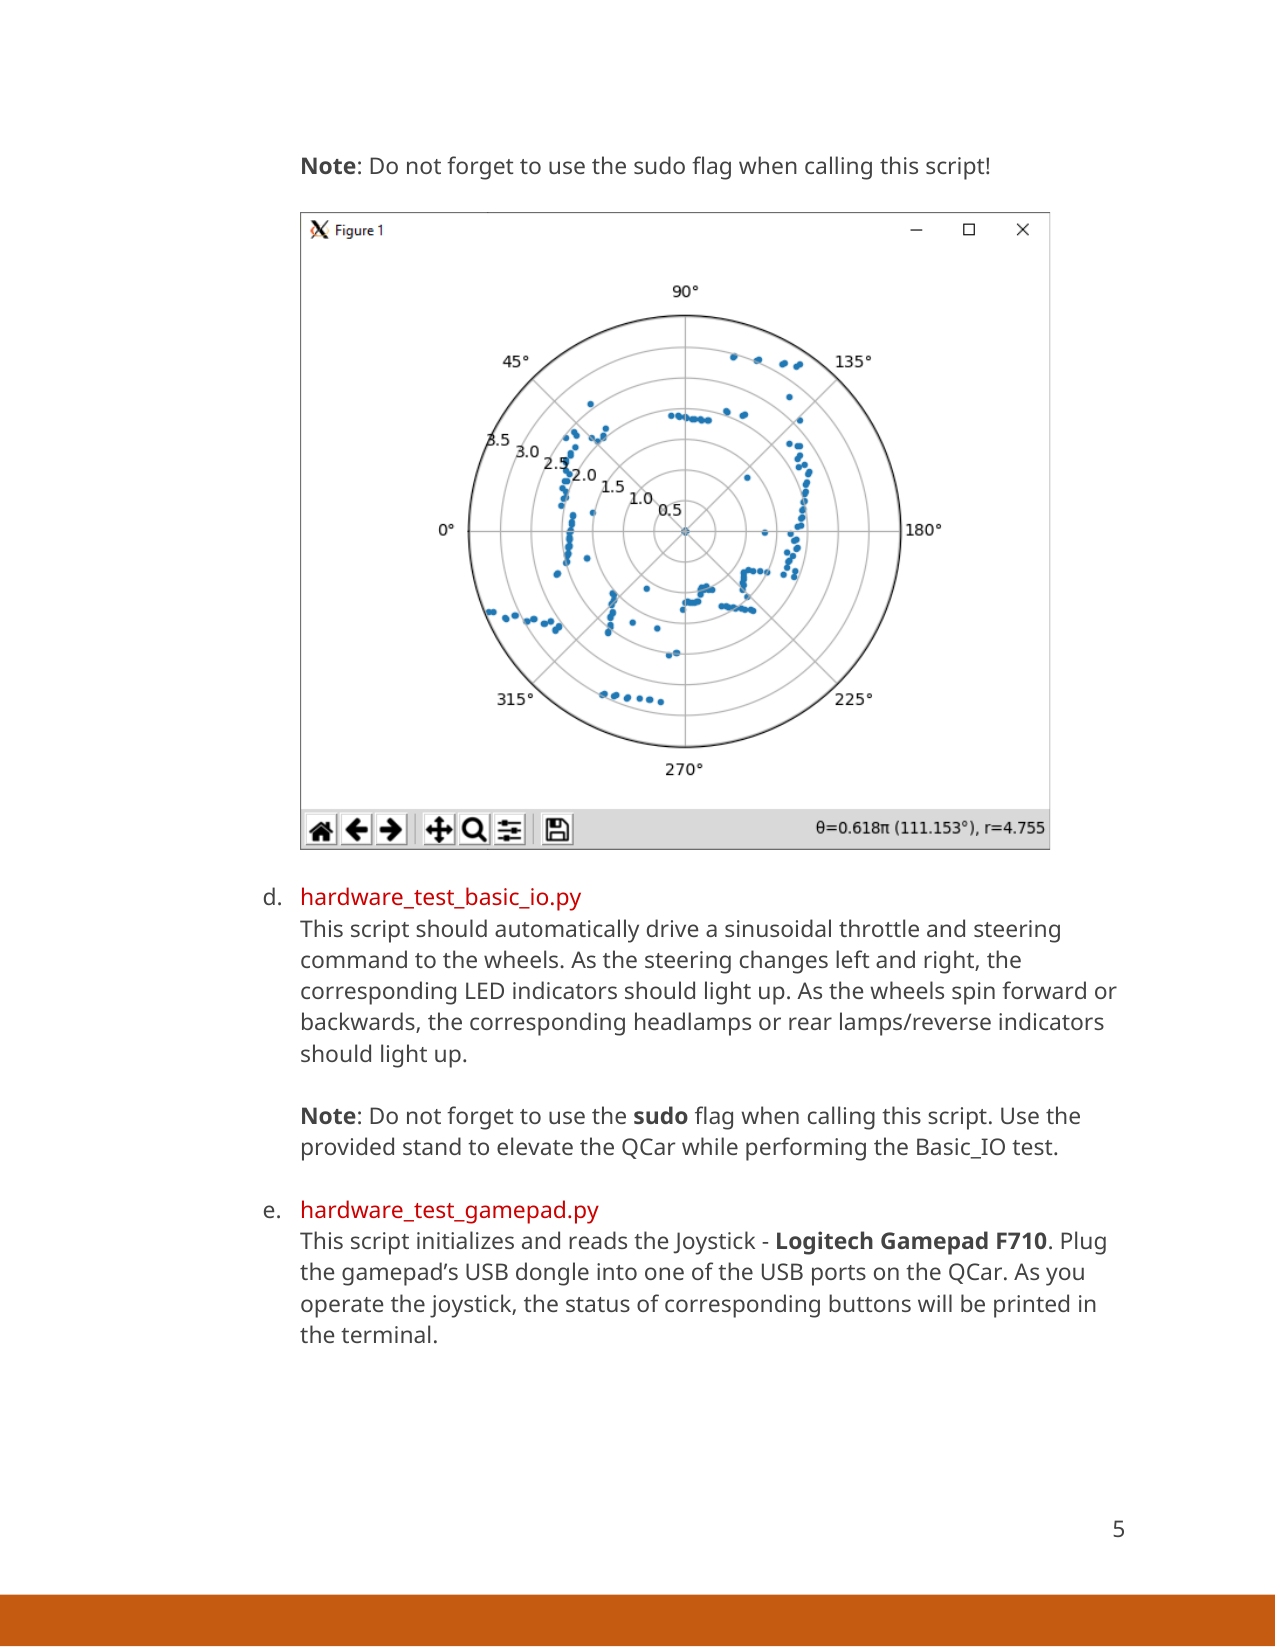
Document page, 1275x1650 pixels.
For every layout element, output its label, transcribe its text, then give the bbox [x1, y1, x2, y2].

text Note: Do not forget to use the sudo flag when calling this script. Use the provided stand to elevate the QCar while performing the Basic_IO test. [300, 1100, 1125, 1162]
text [300, 150, 1125, 212]
list hardware_test_basic_io.py This script should automatically drive a sinusoidal throttle and steering command to the wheels. As the steering changes left and right, the corresponding LED indicators should light up. As the wheels spin forward or backwards, the corresponding headlamps or rear lamps/reverse indicators should light up. [262, 881, 1125, 1100]
list hardware_test_gamepad.py This script initializes and reads the Joystick - Logitech Gamepad F710. Plug the gamepad’s USB dongle into one of the USB ports on the QCar. As you operate the joystick, the status of corresponding buttons will be printed in the terminal. [262, 1194, 1125, 1350]
picture [300, 212, 1050, 850]
